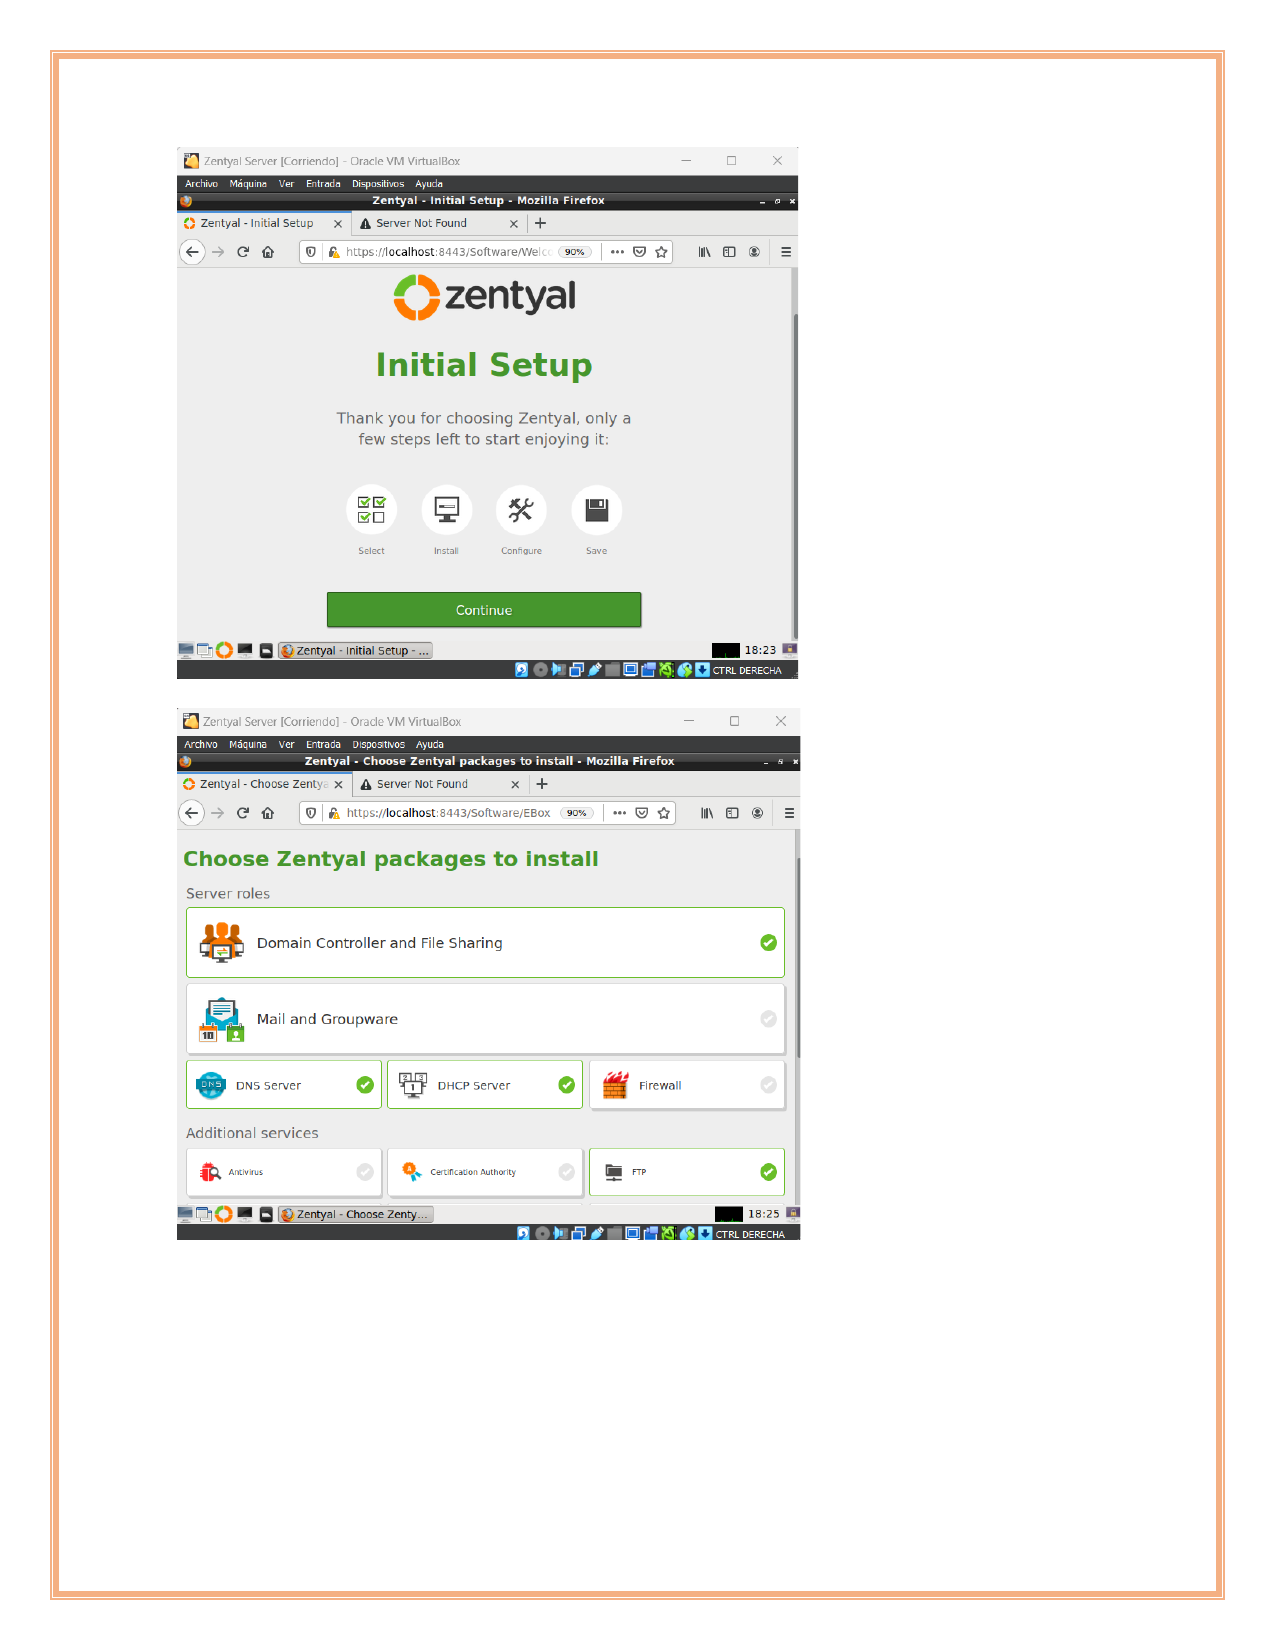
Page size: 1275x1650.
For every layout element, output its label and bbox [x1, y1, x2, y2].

picture [177, 147, 799, 679]
picture [177, 708, 801, 1240]
